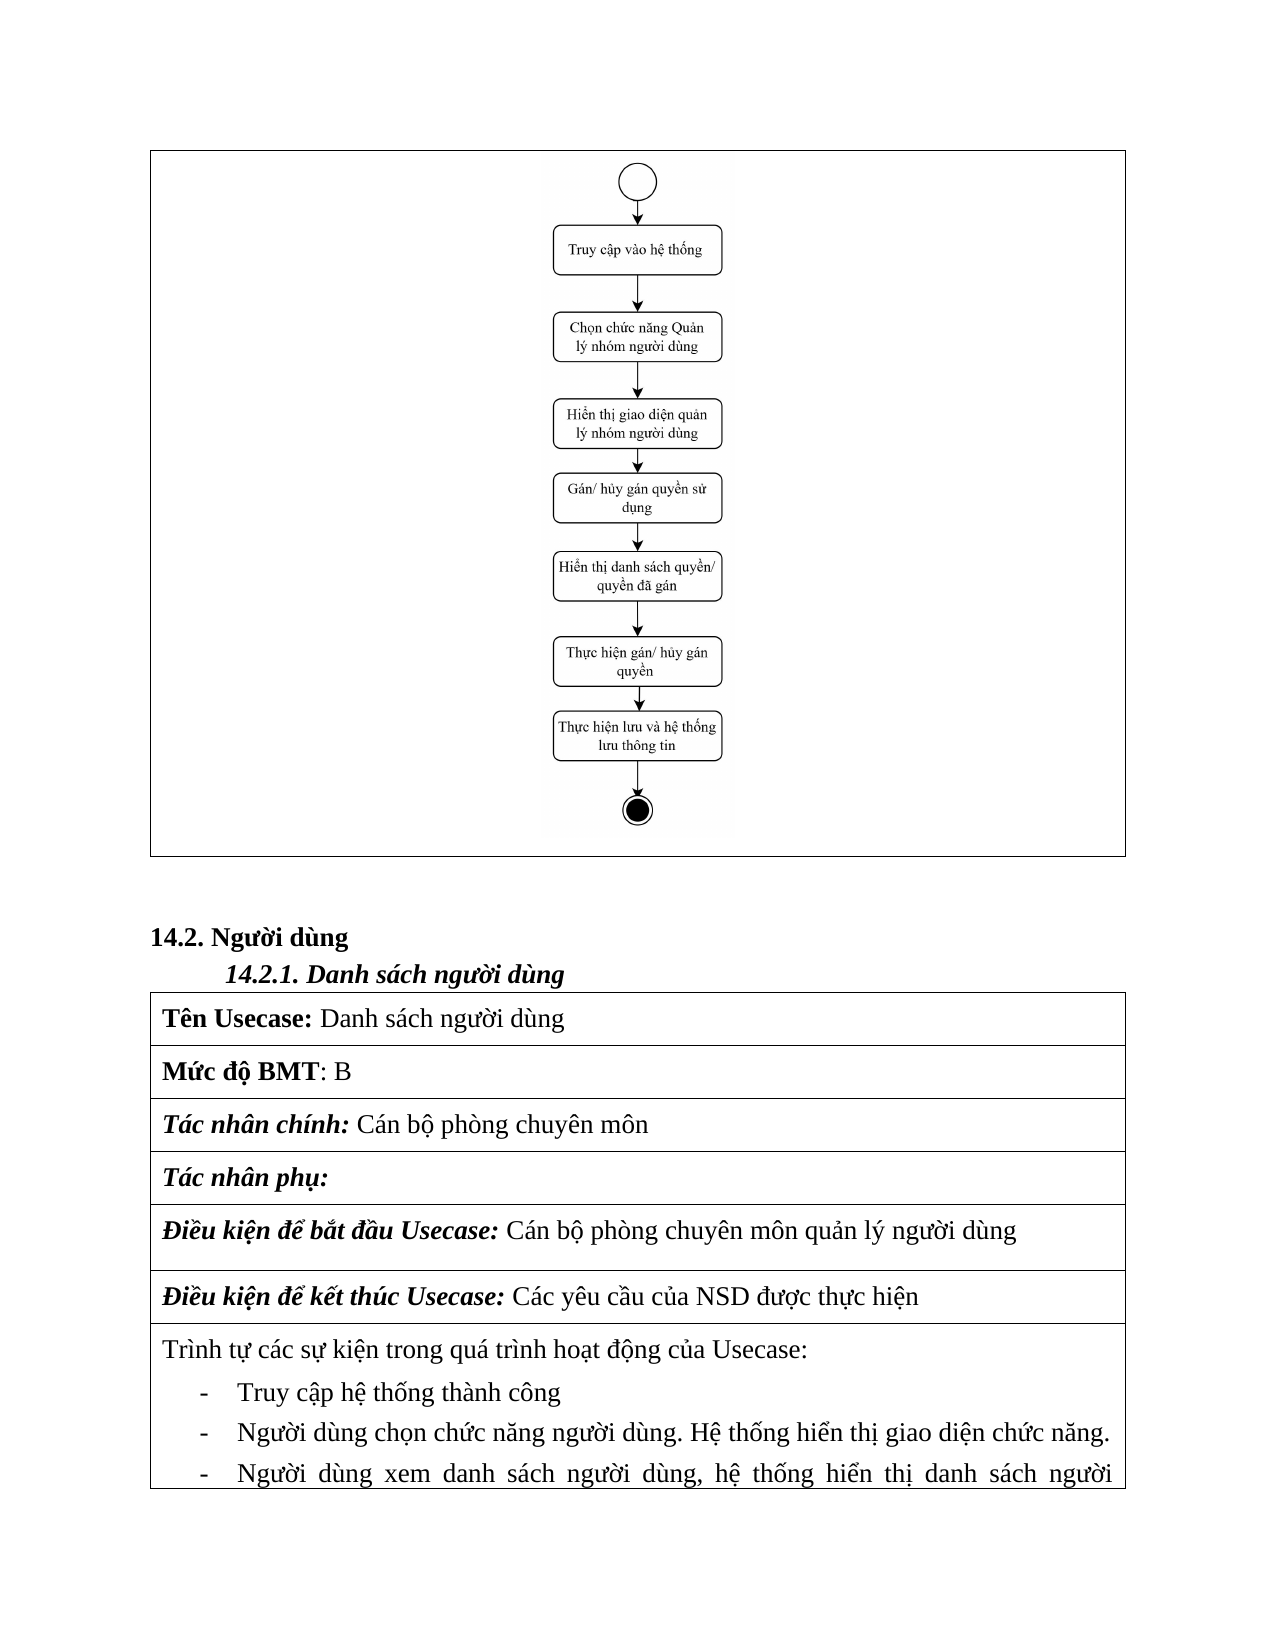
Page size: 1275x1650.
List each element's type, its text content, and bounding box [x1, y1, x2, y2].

table_cell Sơ đồ hoạt động: [151, 151, 1125, 856]
subtitle 14.2.1. Danh sách người dùng [225, 958, 1125, 989]
table_cell Tác nhân chính: Cán bộ phòng chuyên môn [151, 1099, 1125, 1151]
table_cell Mức độ BMT: B [151, 1046, 1125, 1098]
table_header Tên Usecase: Danh sách người dùng [151, 993, 1125, 1045]
subtitle 14.2. Người dùng [150, 921, 1125, 952]
picture [541, 151, 735, 838]
table_cell Tác nhân phụ: [151, 1152, 1125, 1204]
table_cell Điều kiện để bắt đầu Usecase: Cán bộ phòng chuyên môn quản lý người dùng [151, 1205, 1125, 1270]
table_cell Điều kiện để kết thúc Usecase: Các yêu cầu của NSD được thực hiện [151, 1271, 1125, 1323]
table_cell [151, 1324, 1125, 1488]
